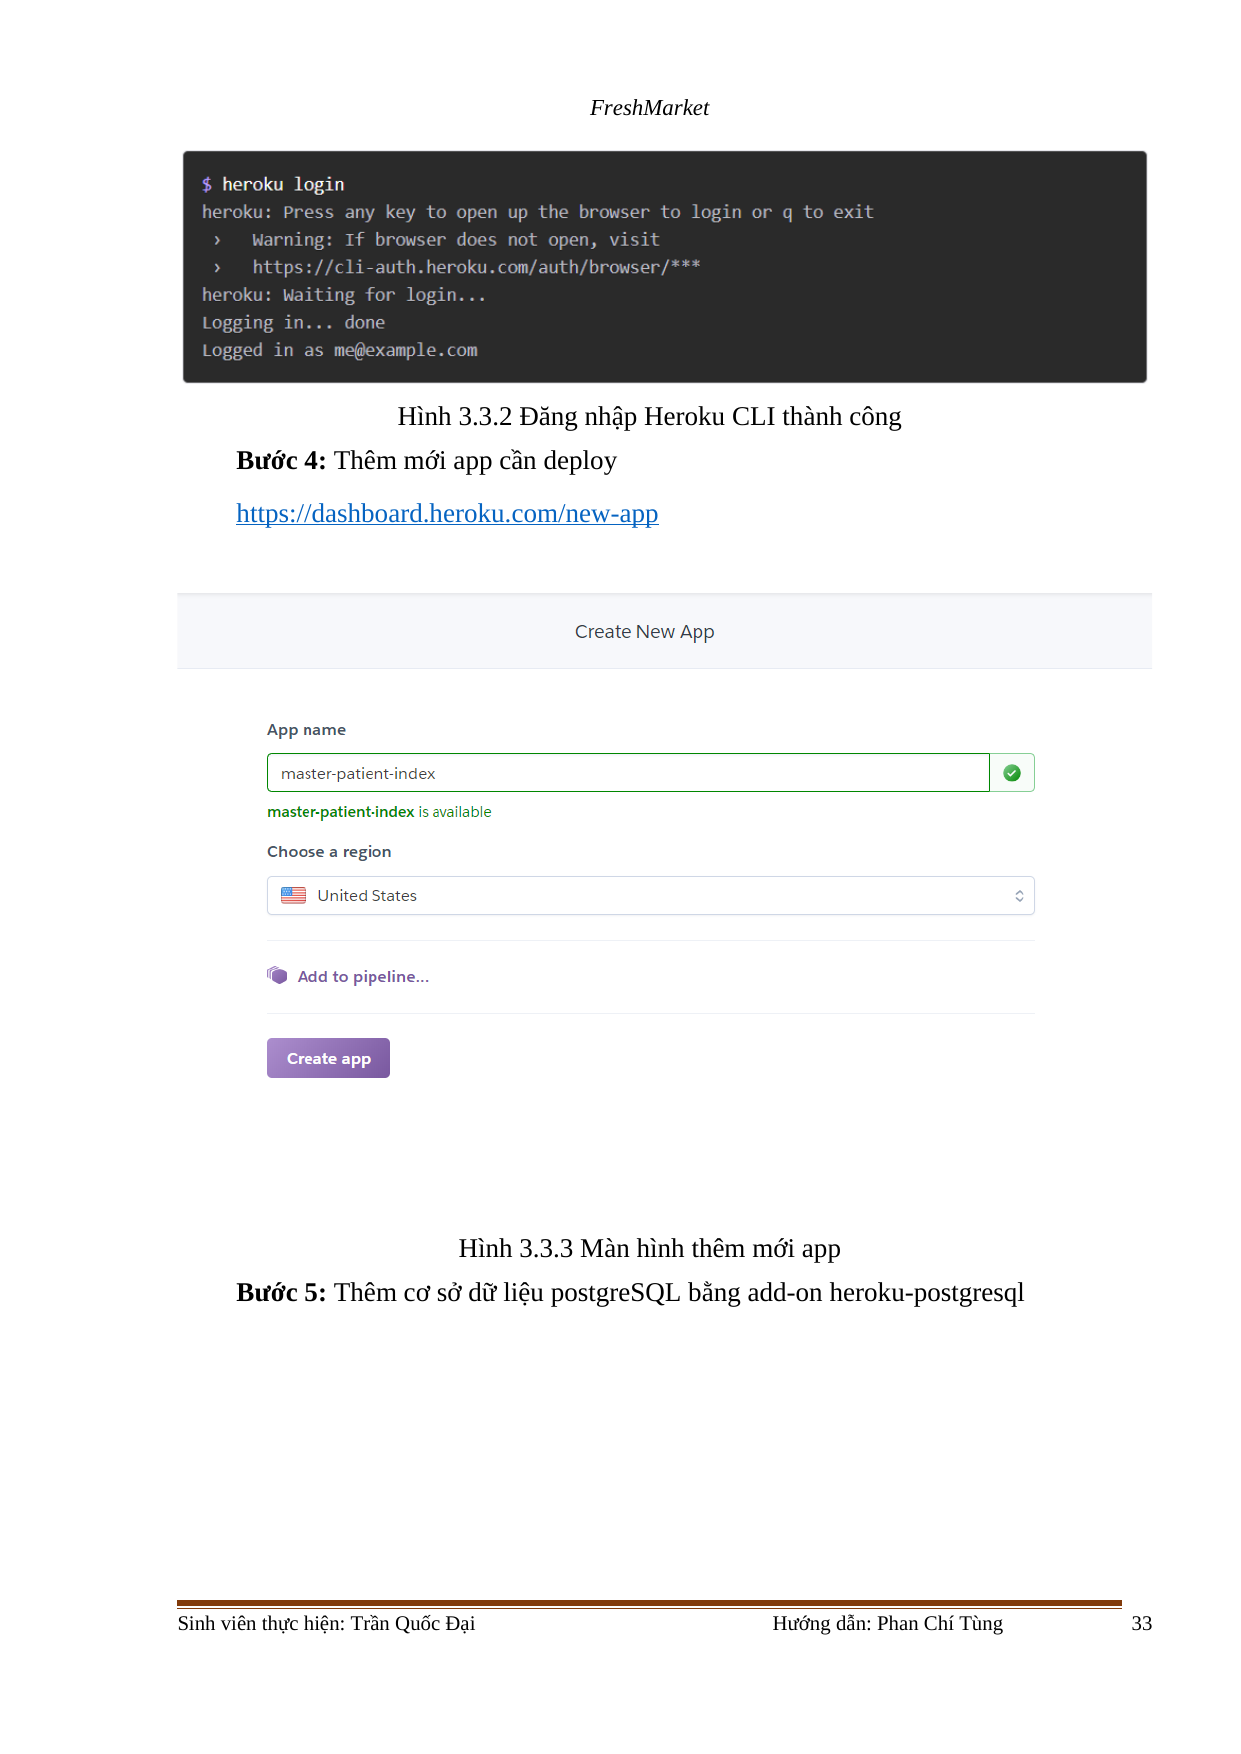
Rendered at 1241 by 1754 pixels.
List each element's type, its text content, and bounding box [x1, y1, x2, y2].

text Hình 3.3.3 Màn hình thêm mới app [177, 1232, 1122, 1264]
text Bước 4: Thêm mới app cần deploy [236, 444, 1122, 475]
text Bước 5: Thêm cơ sở dữ liệu postgreSQL bằng add-on heroku-postgresql [236, 1276, 1122, 1307]
text Hình 3.3.2 Đăng nhập Heroku CLI thành công [177, 400, 1122, 431]
picture [177, 147, 1153, 388]
picture [177, 593, 1153, 1220]
text https://dashboard.heroku.com/new-app [236, 497, 1122, 528]
